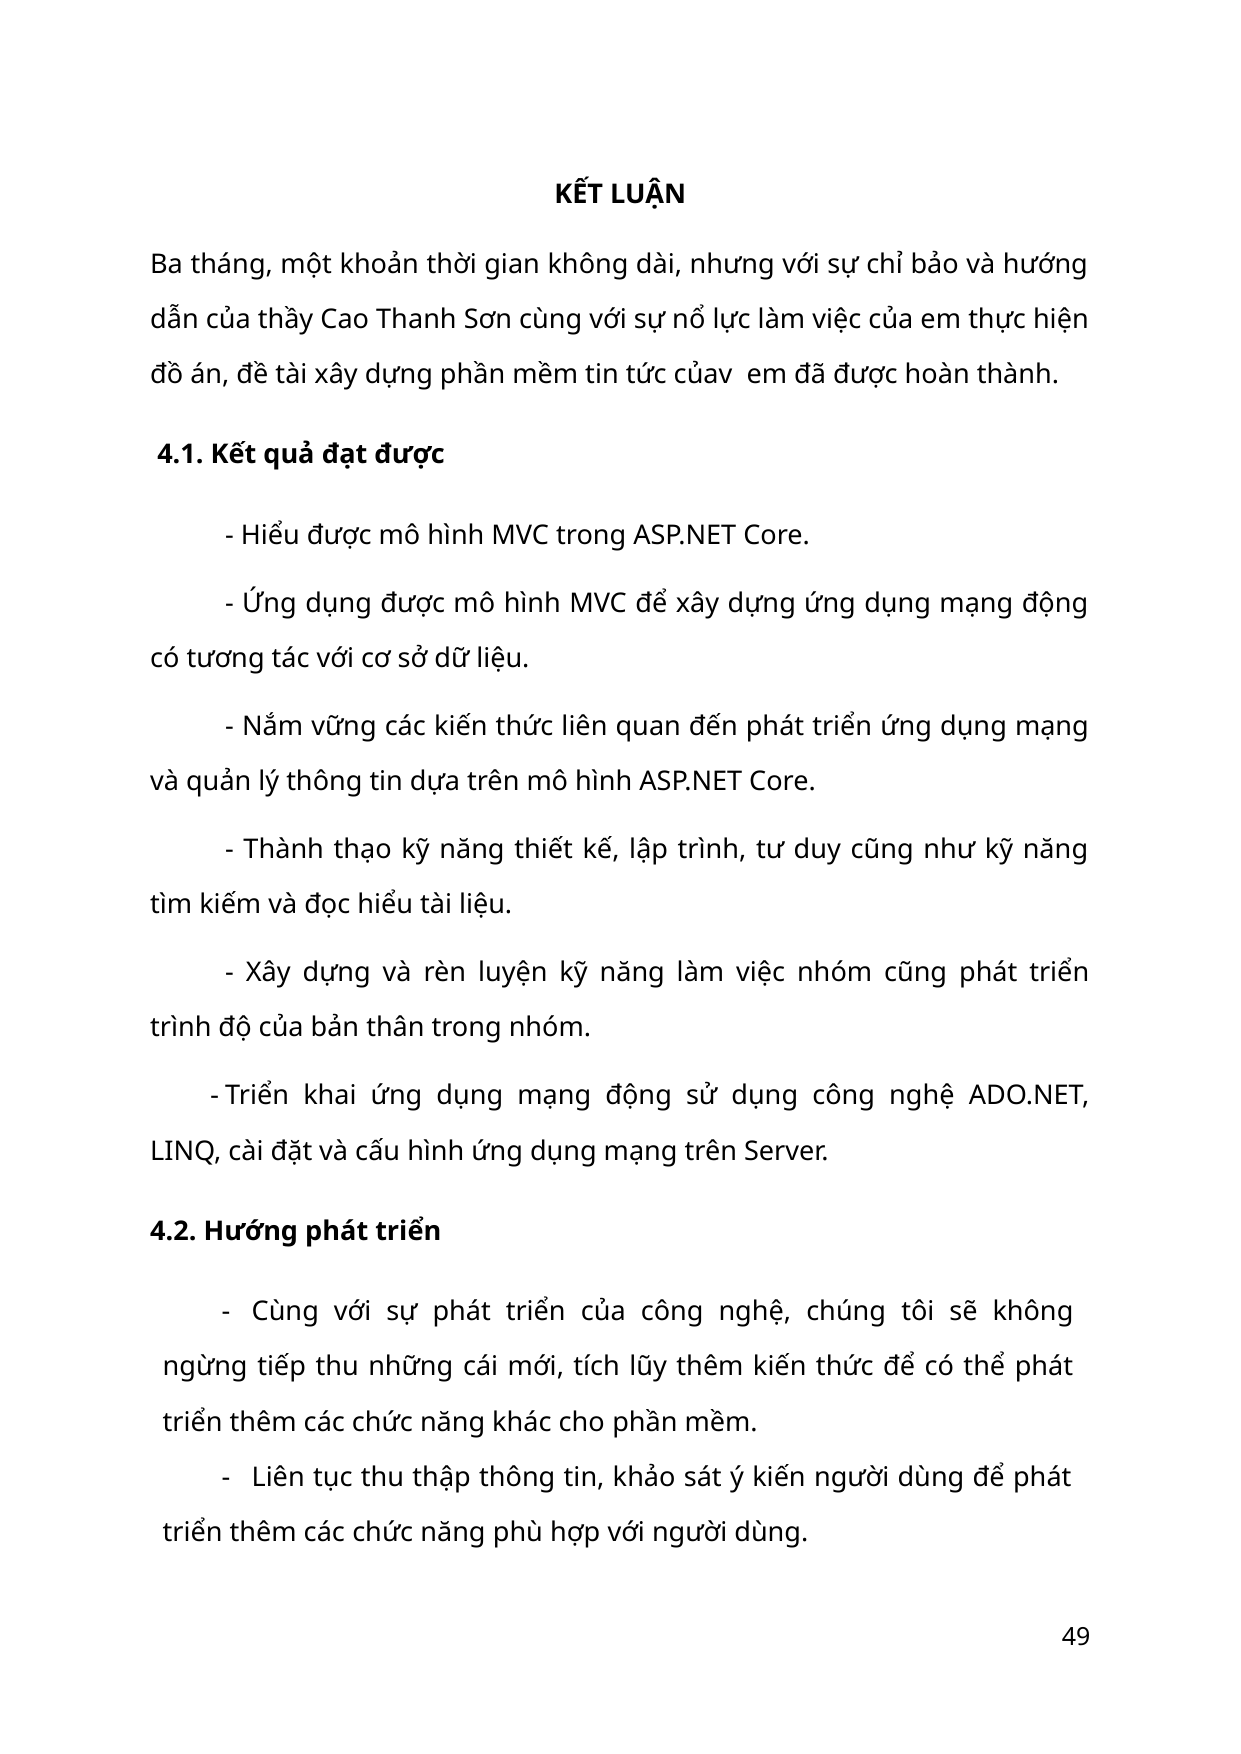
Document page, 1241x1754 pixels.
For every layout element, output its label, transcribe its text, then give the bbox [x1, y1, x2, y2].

text - Ứng dụng được mô hình MVC để xây dựng ứng dụng mạng động có tương tác với cơ sở dữ liệu. [150, 583, 1090, 675]
subtitle KẾT LUẬN [150, 175, 1090, 212]
text - Nắm vững các kiến thức liên quan đến phát triển ứng dụng mạng và quản lý thông tin dựa trên mô hình ASP.NET Core. [150, 706, 1090, 798]
list Liên tục thu thập thông tin, khảo sát ý kiến người dùng để phát triển thêm các chức năng phù hợp với người dùng. [162, 1458, 1073, 1550]
text - Thành thạo kỹ năng thiết kế, lập trình, tư duy cũng như kỹ năng tìm kiếm và đọc hiểu tài liệu. [150, 829, 1090, 922]
text - Xây dựng và rèn luyện kỹ năng làm việc nhóm cũng phát triển trình độ của bản thân trong nhóm. [150, 952, 1090, 1045]
list Triển khai ứng dụng mạng động sử dụng công nghệ ADO.NET, LINQ, cài đặt và cấu hình ứng dụng mạng trên Server. [150, 1076, 1090, 1168]
text - Hiểu được mô hình MVC trong ASP.NET Core. [150, 515, 1090, 552]
subtitle 4.2. Hướng phát triển [150, 1211, 1090, 1248]
list Cùng với sự phát triển của công nghệ, chúng tôi sẽ không ngừng tiếp thu những cái mới, tích lũy thêm kiến thức để có thể phát triển thêm các chức năng khác cho phần mềm. [162, 1292, 1073, 1439]
subtitle Ba tháng, một khoản thời gian không dài, nhưng với sự chỉ bảo và hướng dẫn của thầy Cao Thanh Sơn cùng với sự nổ lực làm việc của em thực hiện đồ án, đề tài xây dựng phần mềm tin tức củav em đã được hoàn thành. [150, 244, 1090, 392]
subtitle 4.1. Kết quả đạt được [150, 435, 1090, 472]
